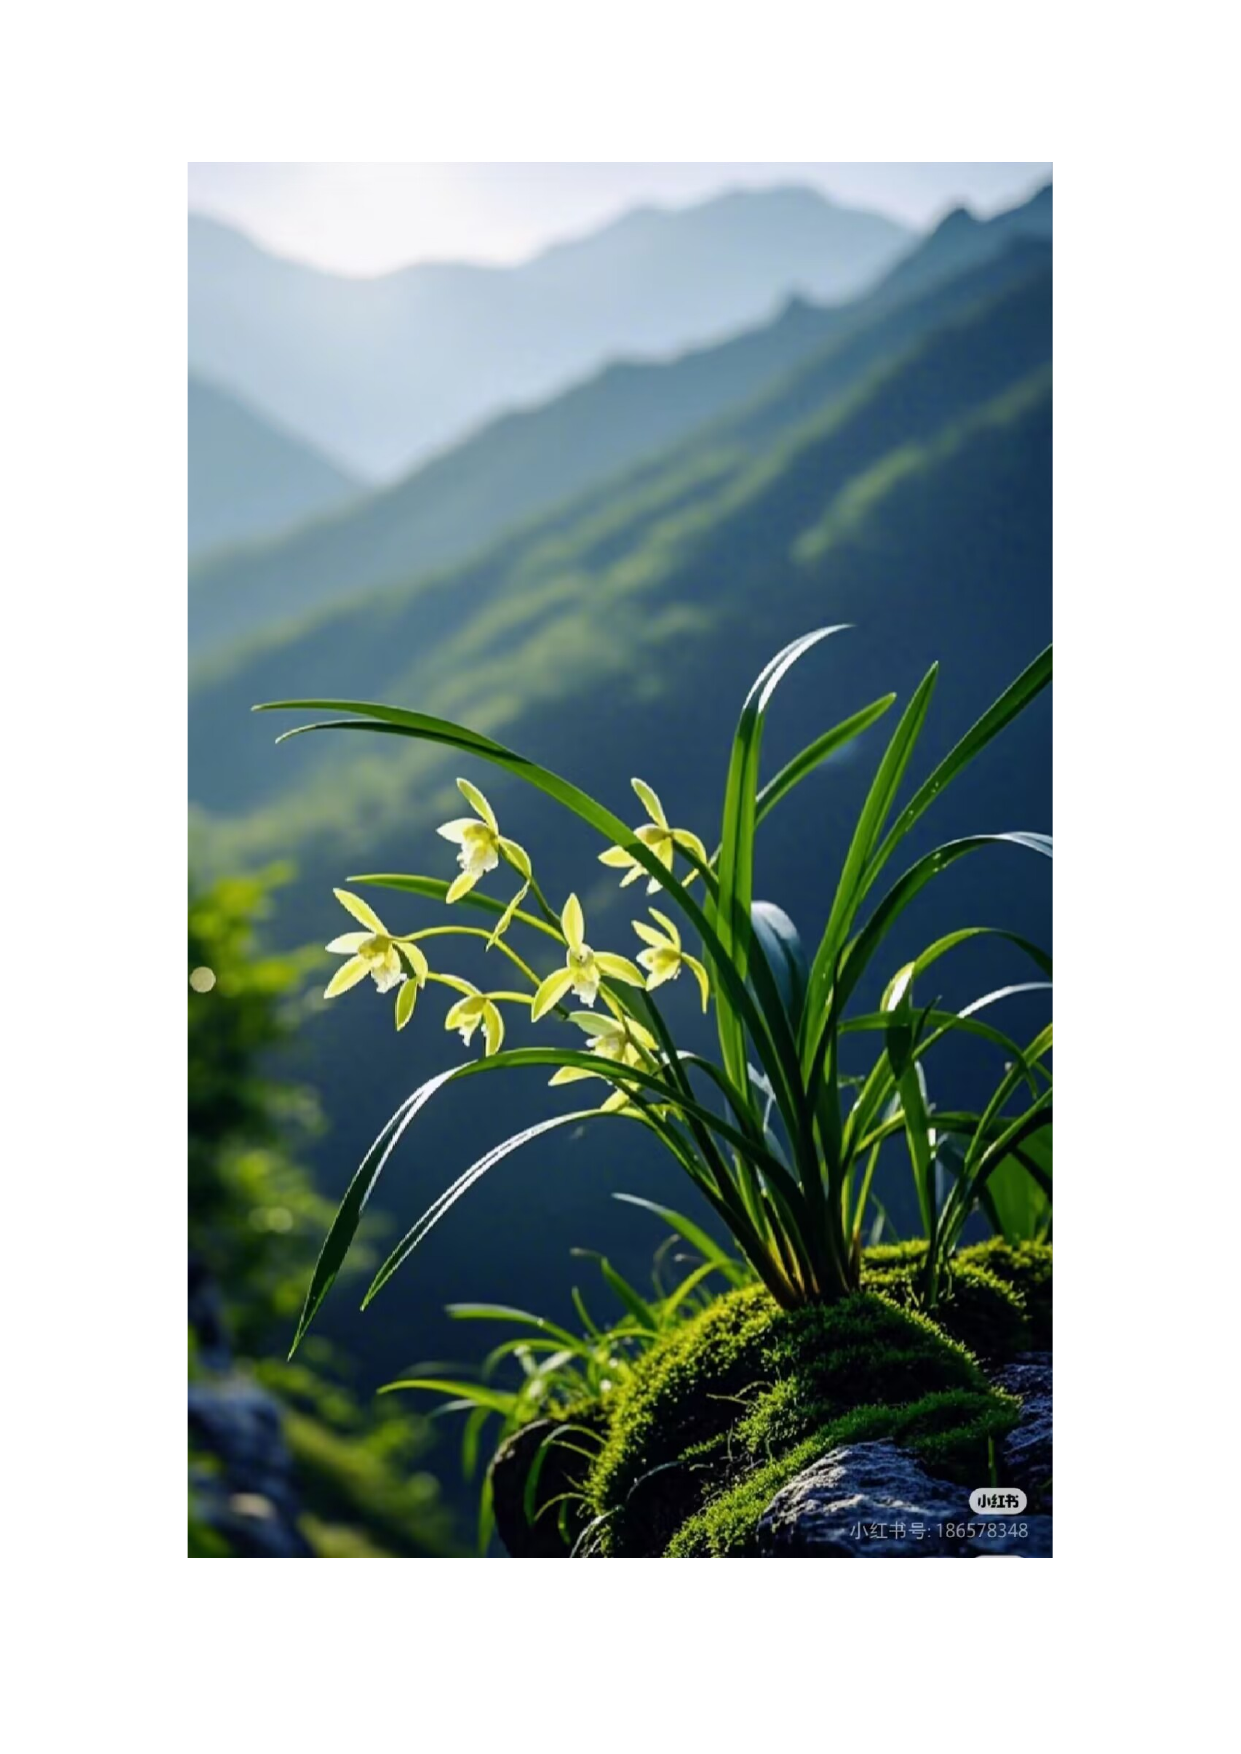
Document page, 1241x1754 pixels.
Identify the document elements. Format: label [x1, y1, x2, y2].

picture [187, 162, 1053, 1558]
